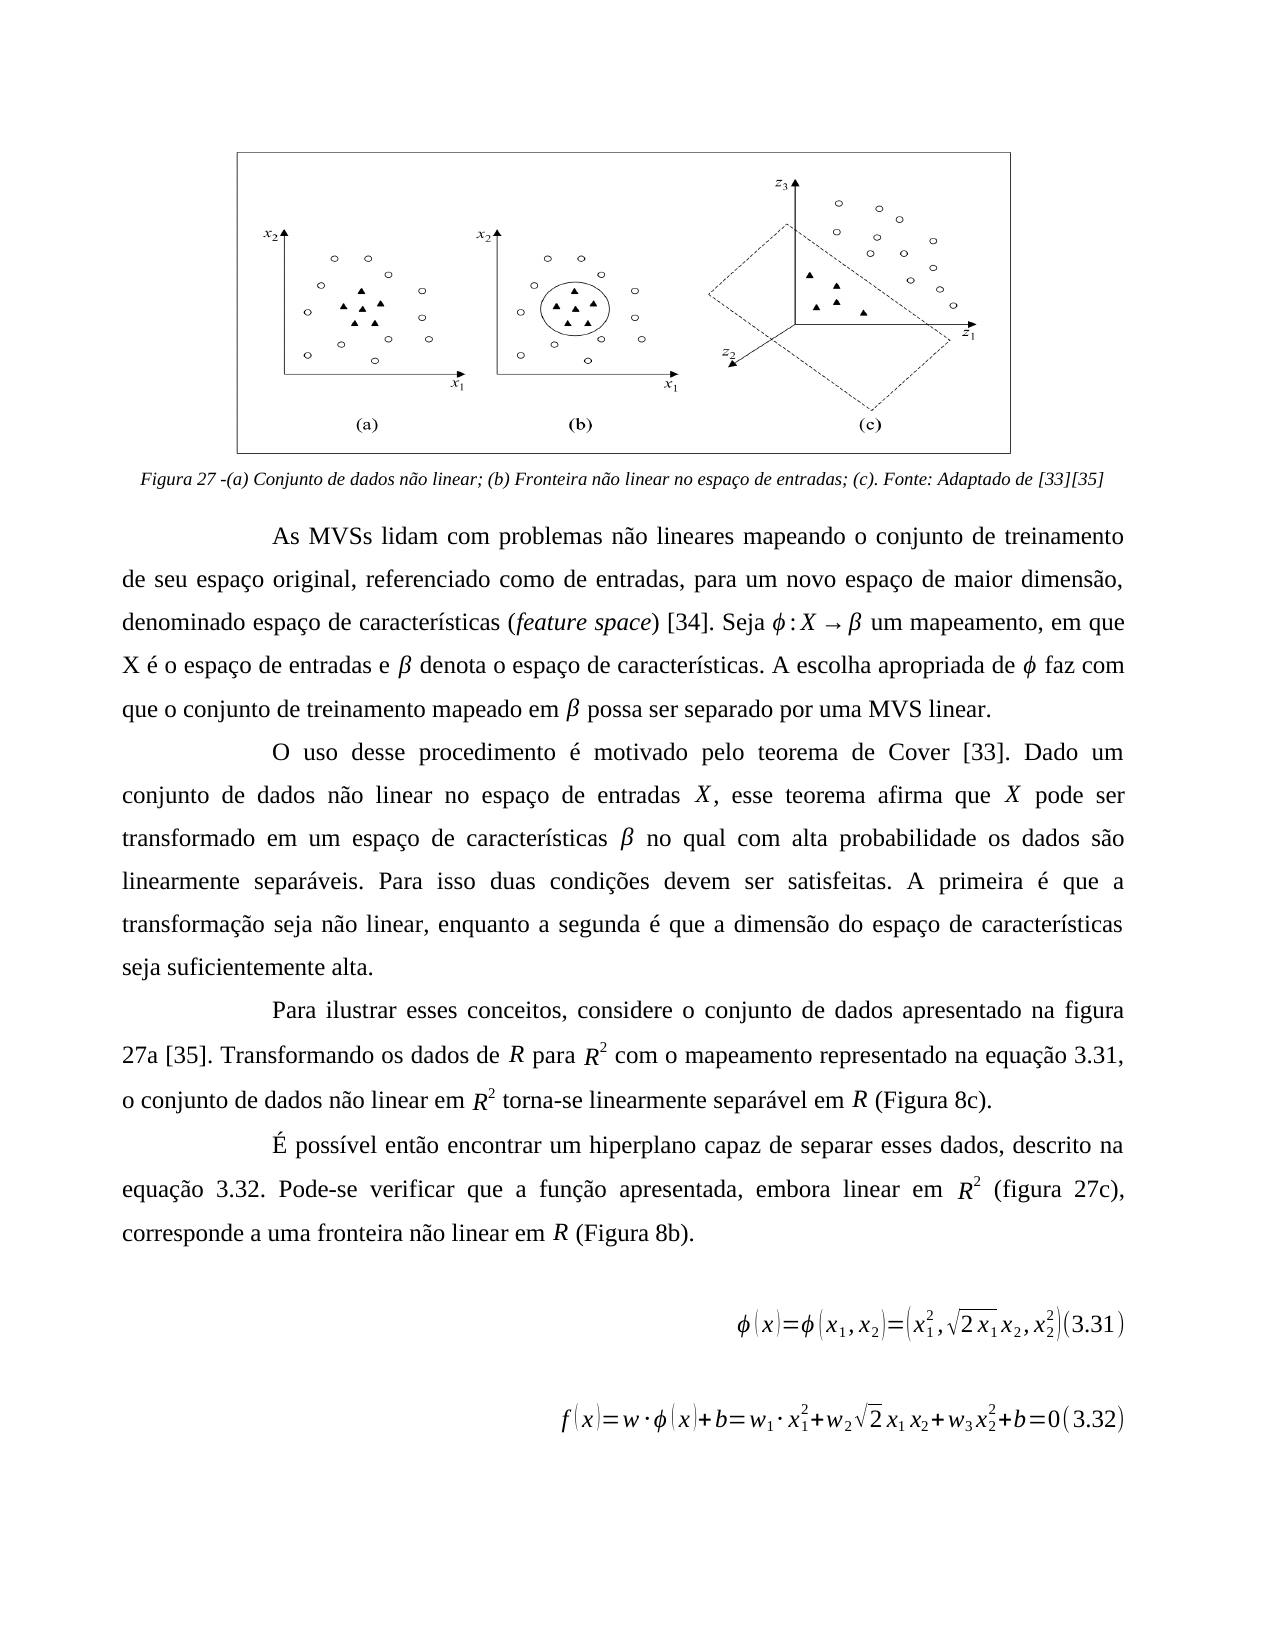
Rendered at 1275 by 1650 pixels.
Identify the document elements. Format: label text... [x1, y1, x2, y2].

text Figura 27 -(a) Conjunto de dados não linear; (b) Fronteira não linear no espaço de entradas; (c). Fonte: Adaptado de [33][35] [122, 468, 1125, 490]
text O uso desse procedimento é motivado pelo teorema de Cover [33]. Dado um conjunto de dados não linear no espaço de entradas , esse teorema afirma que pode ser transformado em um espaço de características no qual com alta probabilidade os dados são linearmente separáveis. Para isso duas condições devem ser satisfeitas. A primeira é que a transformação seja não linear, enquanto a segunda é que a dimensão do espaço de características seja suficientemente alta. [122, 737, 1125, 981]
text Para ilustrar esses conceitos, considere o conjunto de dados apresentado na figura 27a [35]. Transformando os dados de para com o mapeamento representado na equação 3.31, o conjunto de dados não linear em torna-se linearmente separável em (Figura 8c). [122, 996, 1125, 1115]
text É possível então encontrar um hiperplano capaz de separar esses dados, descrito na equação 3.32. Pode-se verificar que a função apresentada, embora linear em (figura 27c), corresponde a uma fronteira não linear em (Figura 8b). [122, 1130, 1125, 1247]
text As MVSs lidam com problemas não lineares mapeando o conjunto de treinamento de seu espaço original, referenciado como de entradas, para um novo espaço de maior dimensão, denominado espaço de características (feature space) [34]. Seja um mapeamento, em que X é o espaço de entradas e denota o espaço de características. A escolha apropriada de faz com que o conjunto de treinamento mapeado em possa ser separado por uma MVS linear. [122, 521, 1125, 722]
